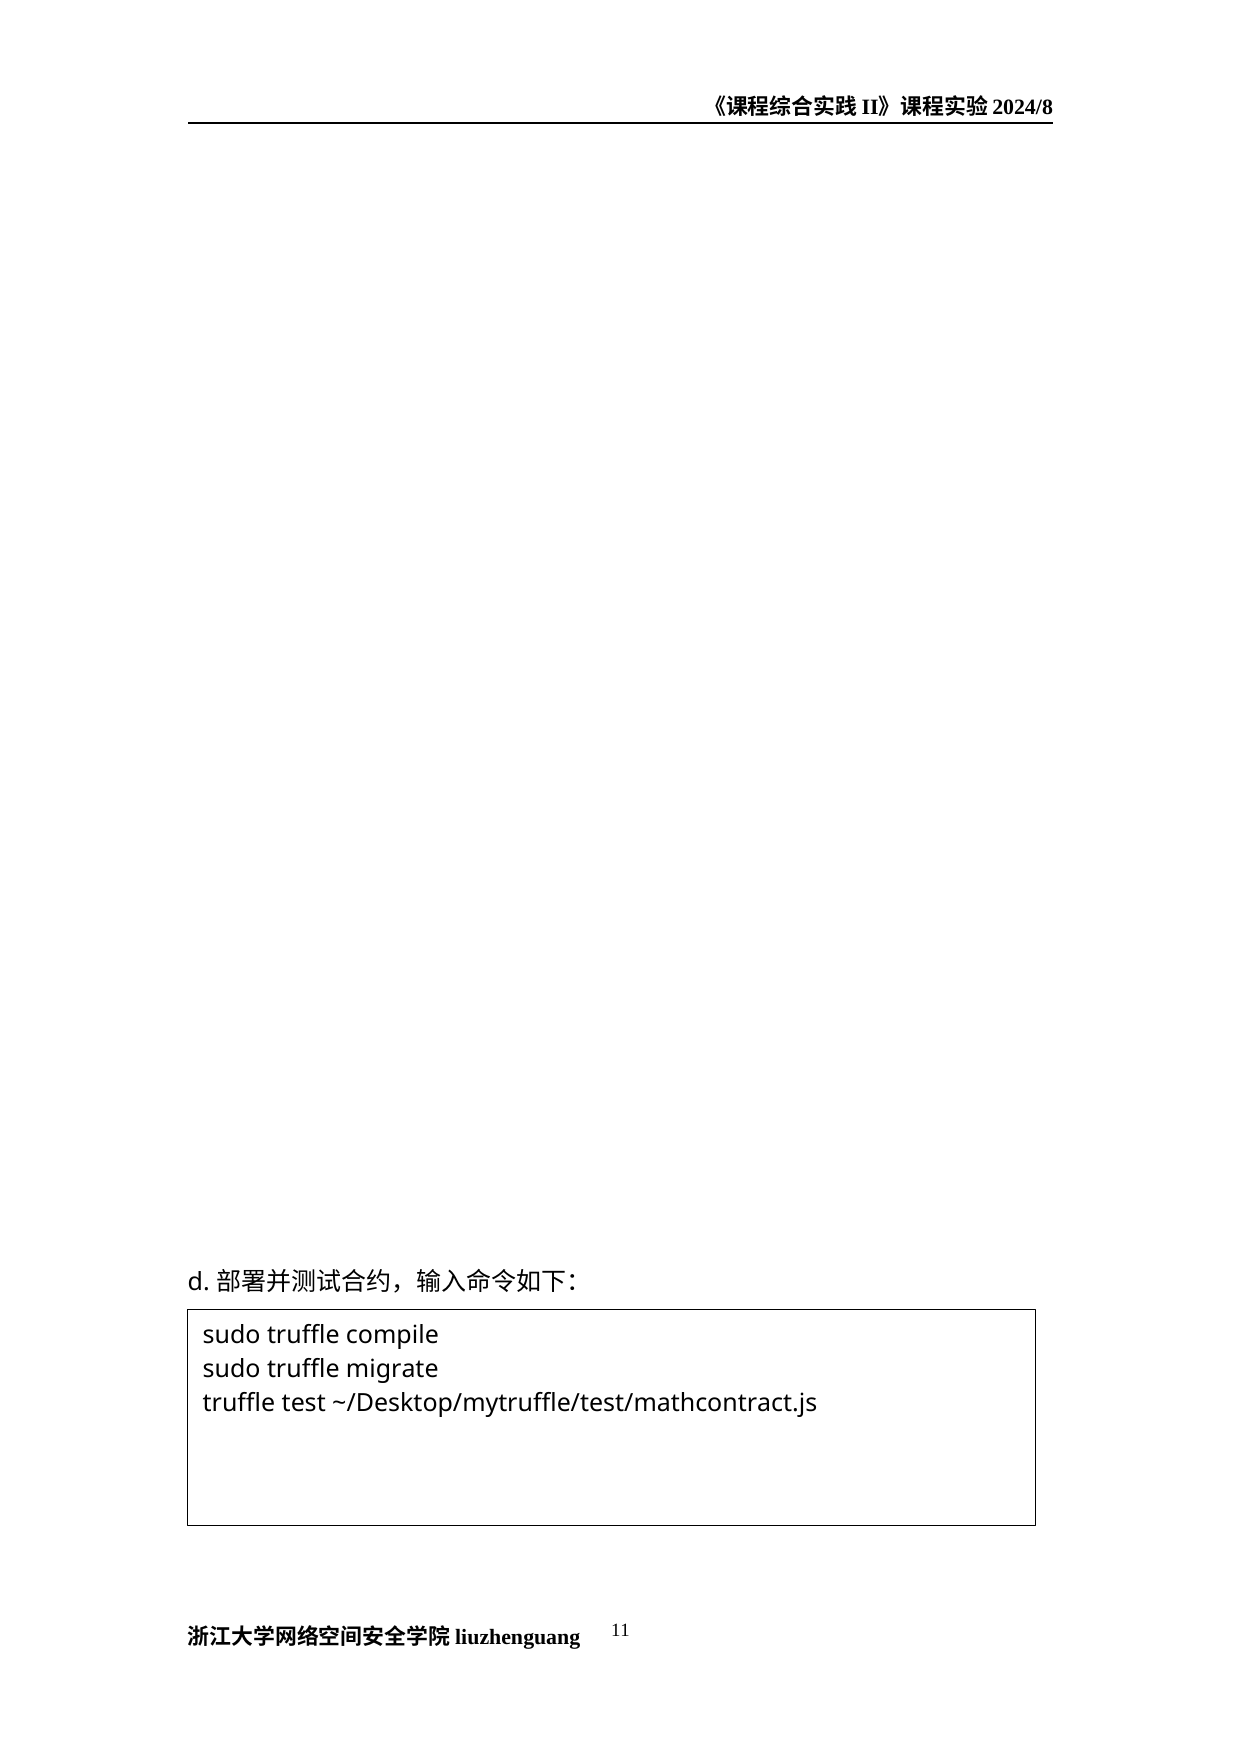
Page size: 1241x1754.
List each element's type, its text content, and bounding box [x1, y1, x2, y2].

text d. 部署并测试合约，输入命令如下： [187, 1247, 1053, 1312]
